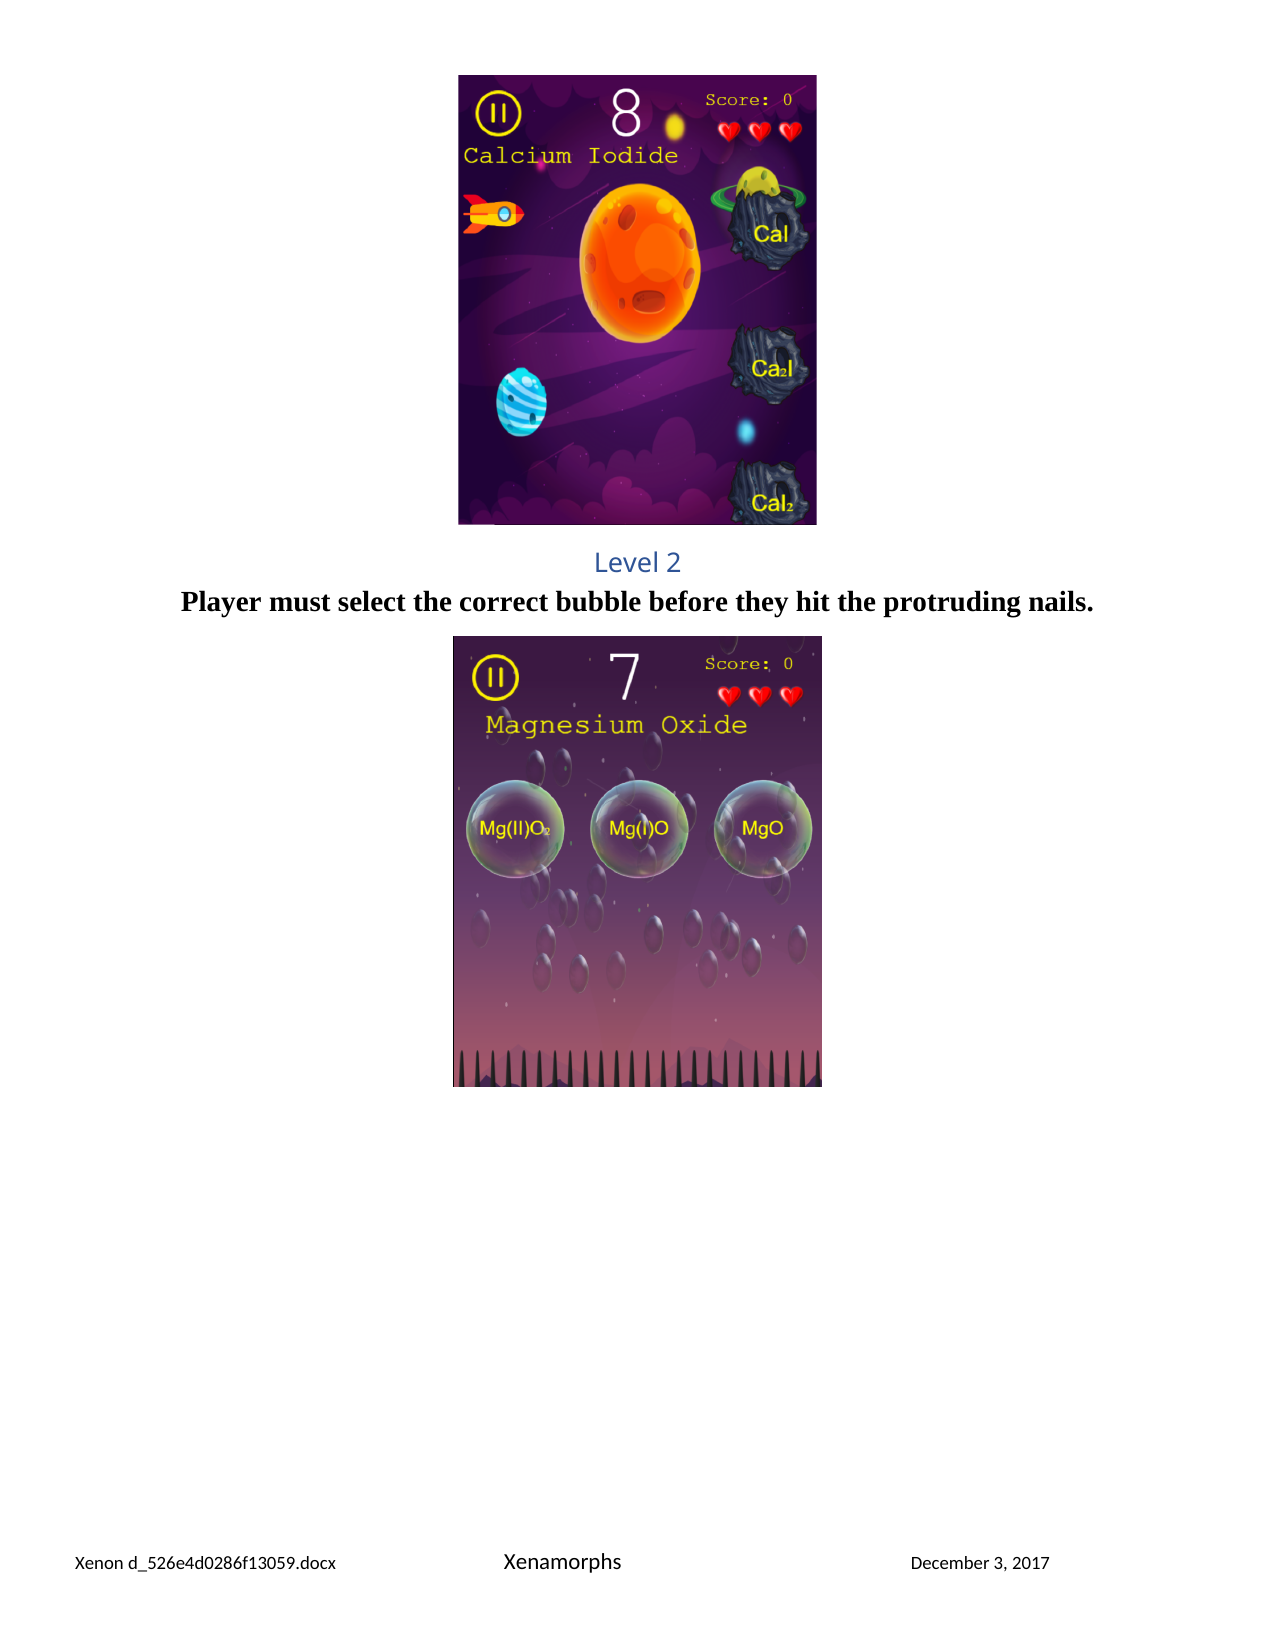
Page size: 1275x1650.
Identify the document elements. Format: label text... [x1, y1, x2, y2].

text Player must select the correct bubble before they hit the protruding nails. [75, 584, 1200, 617]
picture [453, 636, 822, 1087]
picture [458, 75, 817, 525]
subtitle Level 2 [75, 544, 1200, 581]
